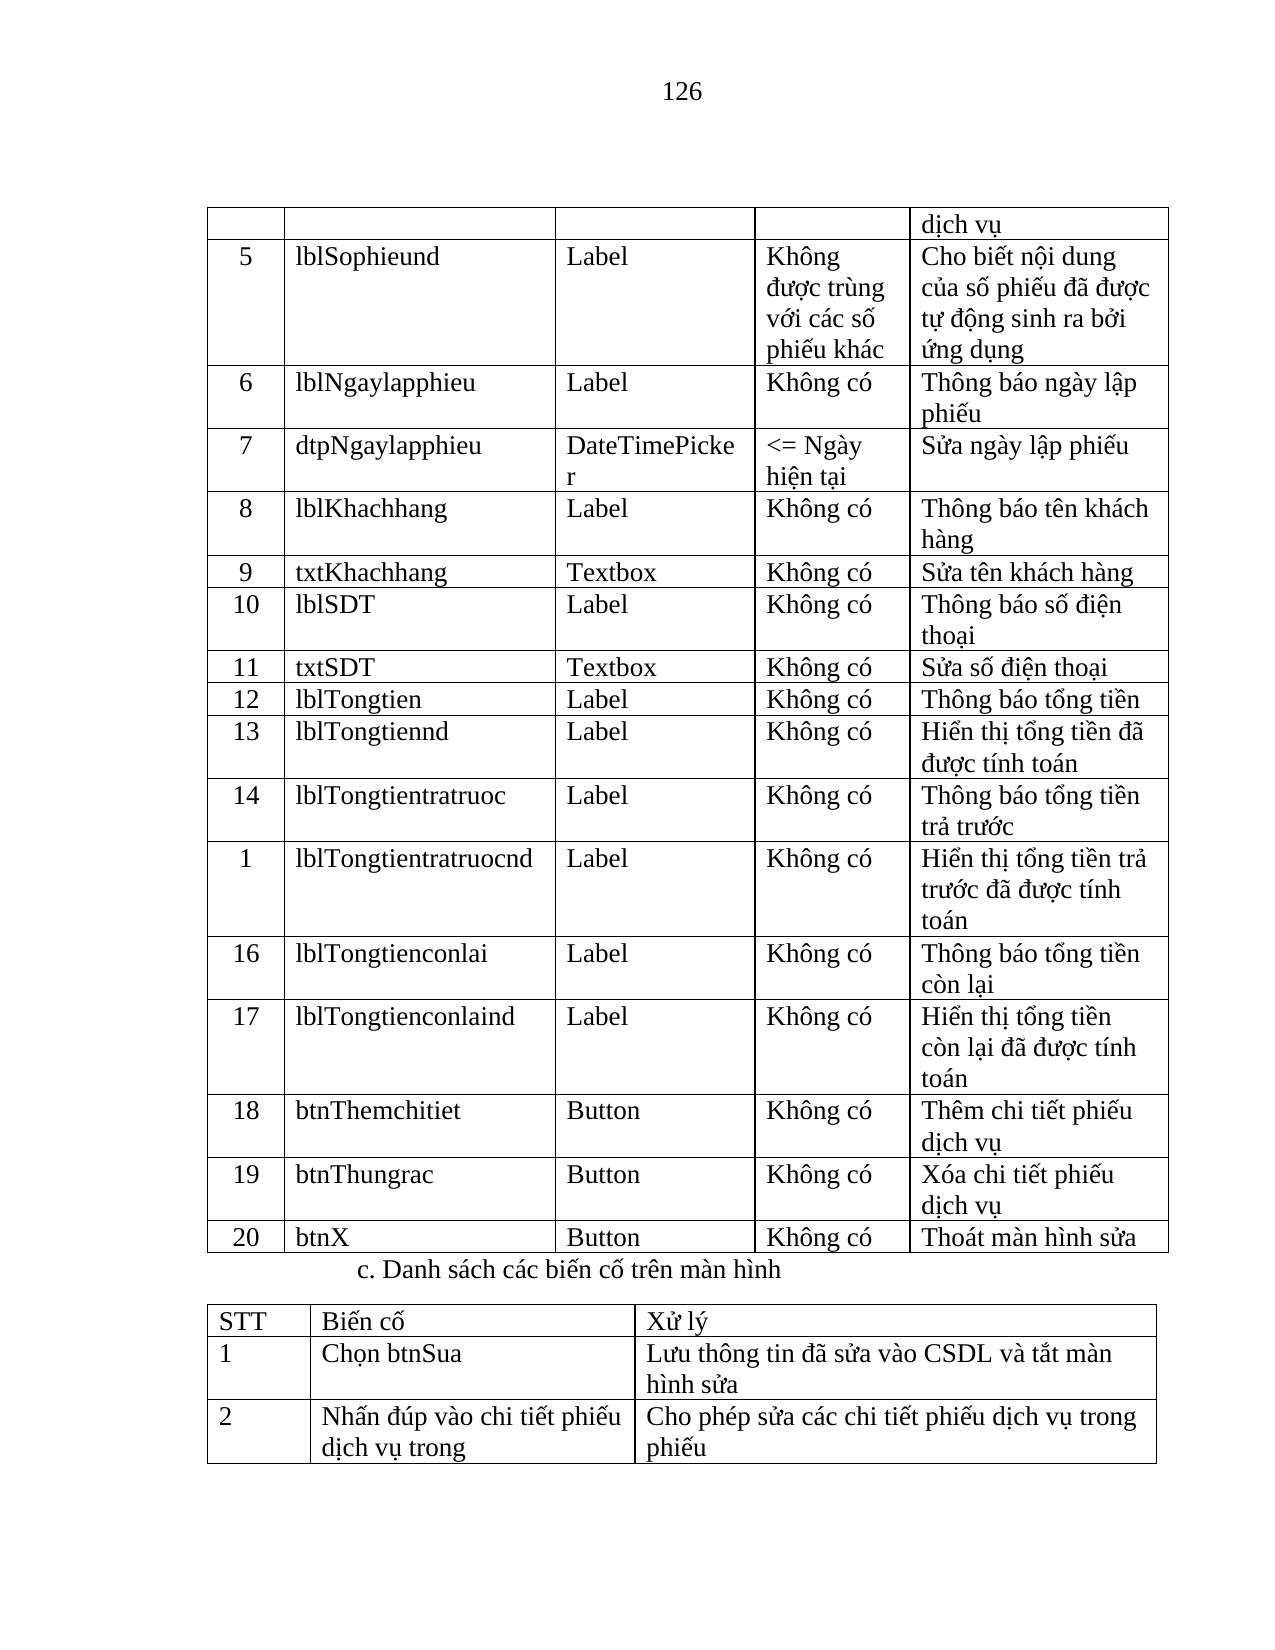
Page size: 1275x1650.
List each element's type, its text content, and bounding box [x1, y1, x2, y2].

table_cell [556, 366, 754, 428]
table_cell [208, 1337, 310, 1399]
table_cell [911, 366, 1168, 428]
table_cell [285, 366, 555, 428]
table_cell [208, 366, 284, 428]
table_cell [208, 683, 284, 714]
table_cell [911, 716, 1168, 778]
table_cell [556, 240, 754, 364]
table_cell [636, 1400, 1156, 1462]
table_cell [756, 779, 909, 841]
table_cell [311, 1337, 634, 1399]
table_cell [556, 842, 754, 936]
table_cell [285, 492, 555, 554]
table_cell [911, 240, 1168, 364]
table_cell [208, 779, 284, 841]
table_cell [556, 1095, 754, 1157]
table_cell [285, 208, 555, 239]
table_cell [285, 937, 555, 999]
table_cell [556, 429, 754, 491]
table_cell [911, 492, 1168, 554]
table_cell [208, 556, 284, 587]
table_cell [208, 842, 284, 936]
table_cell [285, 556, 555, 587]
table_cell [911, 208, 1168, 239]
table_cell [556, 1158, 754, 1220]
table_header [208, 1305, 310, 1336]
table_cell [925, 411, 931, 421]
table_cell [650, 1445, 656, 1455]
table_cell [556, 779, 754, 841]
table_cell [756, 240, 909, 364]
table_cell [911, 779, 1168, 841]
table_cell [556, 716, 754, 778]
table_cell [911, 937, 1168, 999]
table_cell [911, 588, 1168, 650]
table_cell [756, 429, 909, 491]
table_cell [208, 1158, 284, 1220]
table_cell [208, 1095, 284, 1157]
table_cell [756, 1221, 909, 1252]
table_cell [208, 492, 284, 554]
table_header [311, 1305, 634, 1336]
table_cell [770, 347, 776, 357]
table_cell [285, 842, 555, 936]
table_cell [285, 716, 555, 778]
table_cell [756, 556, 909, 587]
text c. Danh sách các biến cố trên màn hình [207, 1253, 1157, 1284]
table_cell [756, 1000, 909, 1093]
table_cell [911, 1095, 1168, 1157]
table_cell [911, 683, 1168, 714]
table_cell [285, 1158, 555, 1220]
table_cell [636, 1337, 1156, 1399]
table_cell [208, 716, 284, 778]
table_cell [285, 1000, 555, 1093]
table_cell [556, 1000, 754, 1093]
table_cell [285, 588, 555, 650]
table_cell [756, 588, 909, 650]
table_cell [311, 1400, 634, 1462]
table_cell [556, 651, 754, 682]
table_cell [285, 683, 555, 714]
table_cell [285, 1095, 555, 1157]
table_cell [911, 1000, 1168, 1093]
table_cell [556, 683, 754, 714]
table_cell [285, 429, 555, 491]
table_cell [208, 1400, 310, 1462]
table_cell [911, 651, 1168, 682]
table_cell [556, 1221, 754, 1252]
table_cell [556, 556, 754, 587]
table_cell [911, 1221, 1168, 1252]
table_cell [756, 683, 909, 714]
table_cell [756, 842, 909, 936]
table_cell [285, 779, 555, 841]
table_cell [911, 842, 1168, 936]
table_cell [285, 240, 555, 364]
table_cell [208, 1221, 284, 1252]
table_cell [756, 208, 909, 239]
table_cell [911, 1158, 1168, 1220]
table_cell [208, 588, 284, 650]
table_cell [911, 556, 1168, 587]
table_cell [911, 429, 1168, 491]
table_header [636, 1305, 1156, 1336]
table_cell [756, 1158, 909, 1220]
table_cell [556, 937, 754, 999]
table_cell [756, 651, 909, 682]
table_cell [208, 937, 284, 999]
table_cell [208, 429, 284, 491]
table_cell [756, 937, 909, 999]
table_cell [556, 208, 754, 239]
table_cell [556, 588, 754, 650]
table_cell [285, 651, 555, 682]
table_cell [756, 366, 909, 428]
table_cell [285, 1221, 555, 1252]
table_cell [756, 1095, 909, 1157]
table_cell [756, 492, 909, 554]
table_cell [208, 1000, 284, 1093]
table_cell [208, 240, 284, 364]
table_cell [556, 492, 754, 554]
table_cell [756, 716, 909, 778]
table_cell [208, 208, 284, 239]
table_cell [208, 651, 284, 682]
